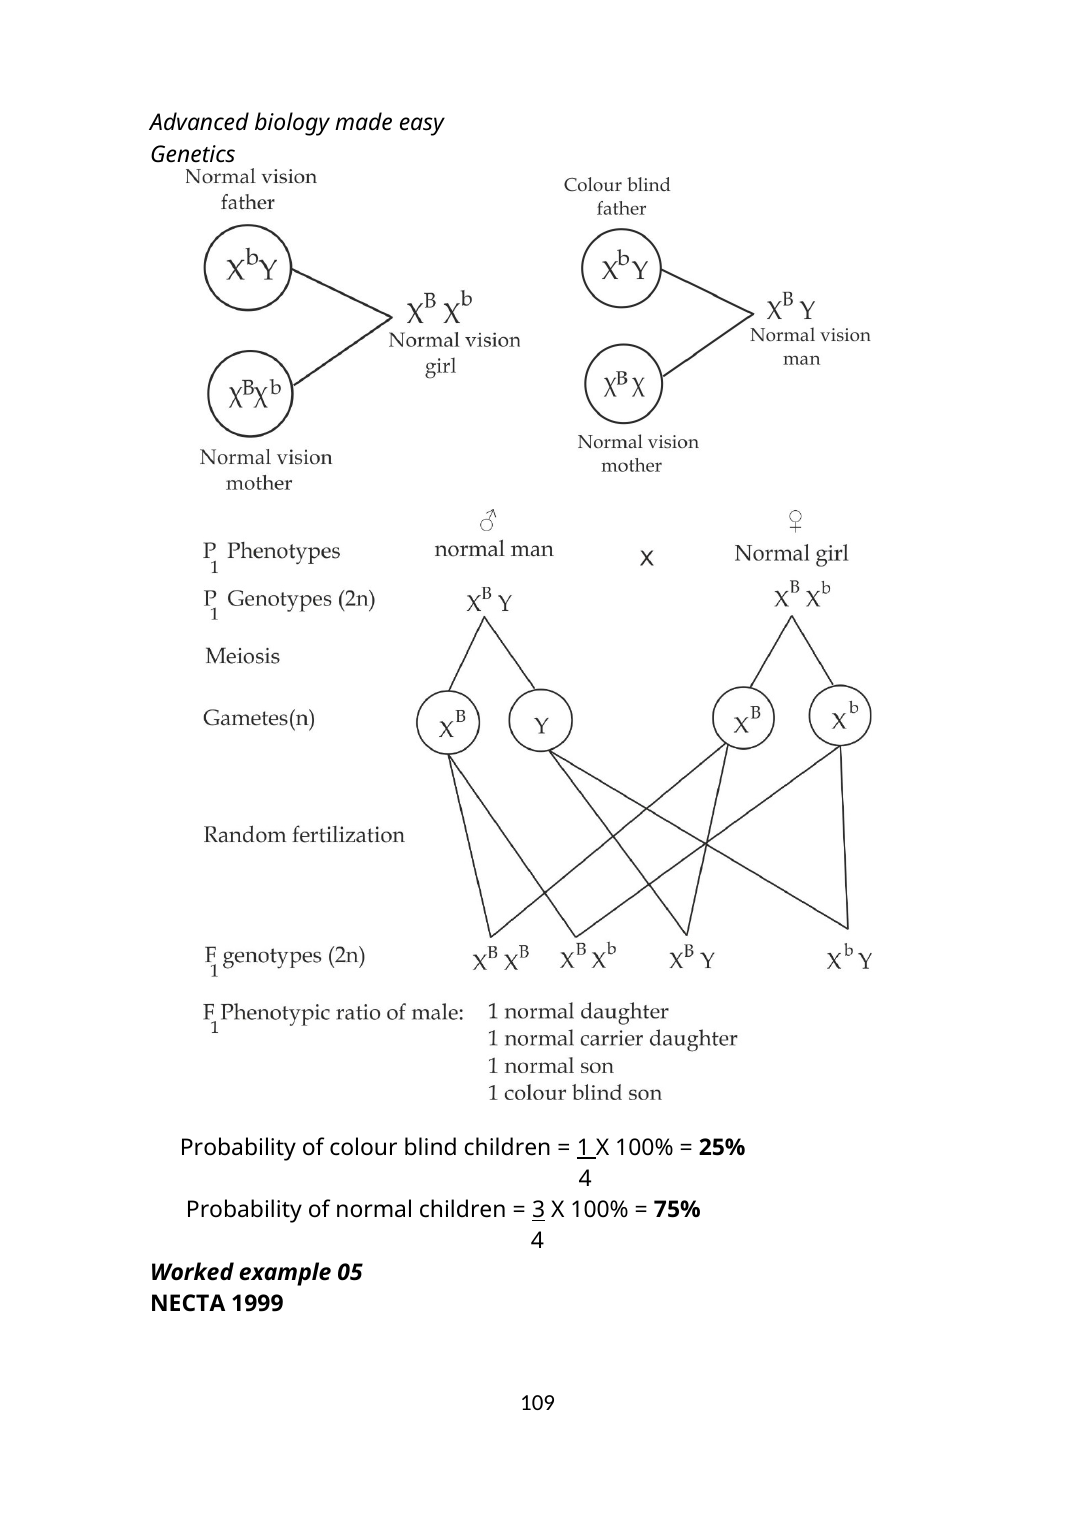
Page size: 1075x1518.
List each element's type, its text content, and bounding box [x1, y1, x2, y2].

text Probability of colour blind children = 1 X 100% = 25% [150, 1131, 925, 1162]
picture [564, 177, 871, 472]
text Worked example 05 [150, 1256, 925, 1287]
text NECTA 1999 [150, 1287, 925, 1318]
text 4 [150, 1162, 925, 1193]
picture [203, 509, 872, 1100]
text 4 [150, 1224, 925, 1256]
picture [185, 168, 521, 490]
text Probability of normal children = 3 X 100% = 75% [150, 1193, 925, 1224]
